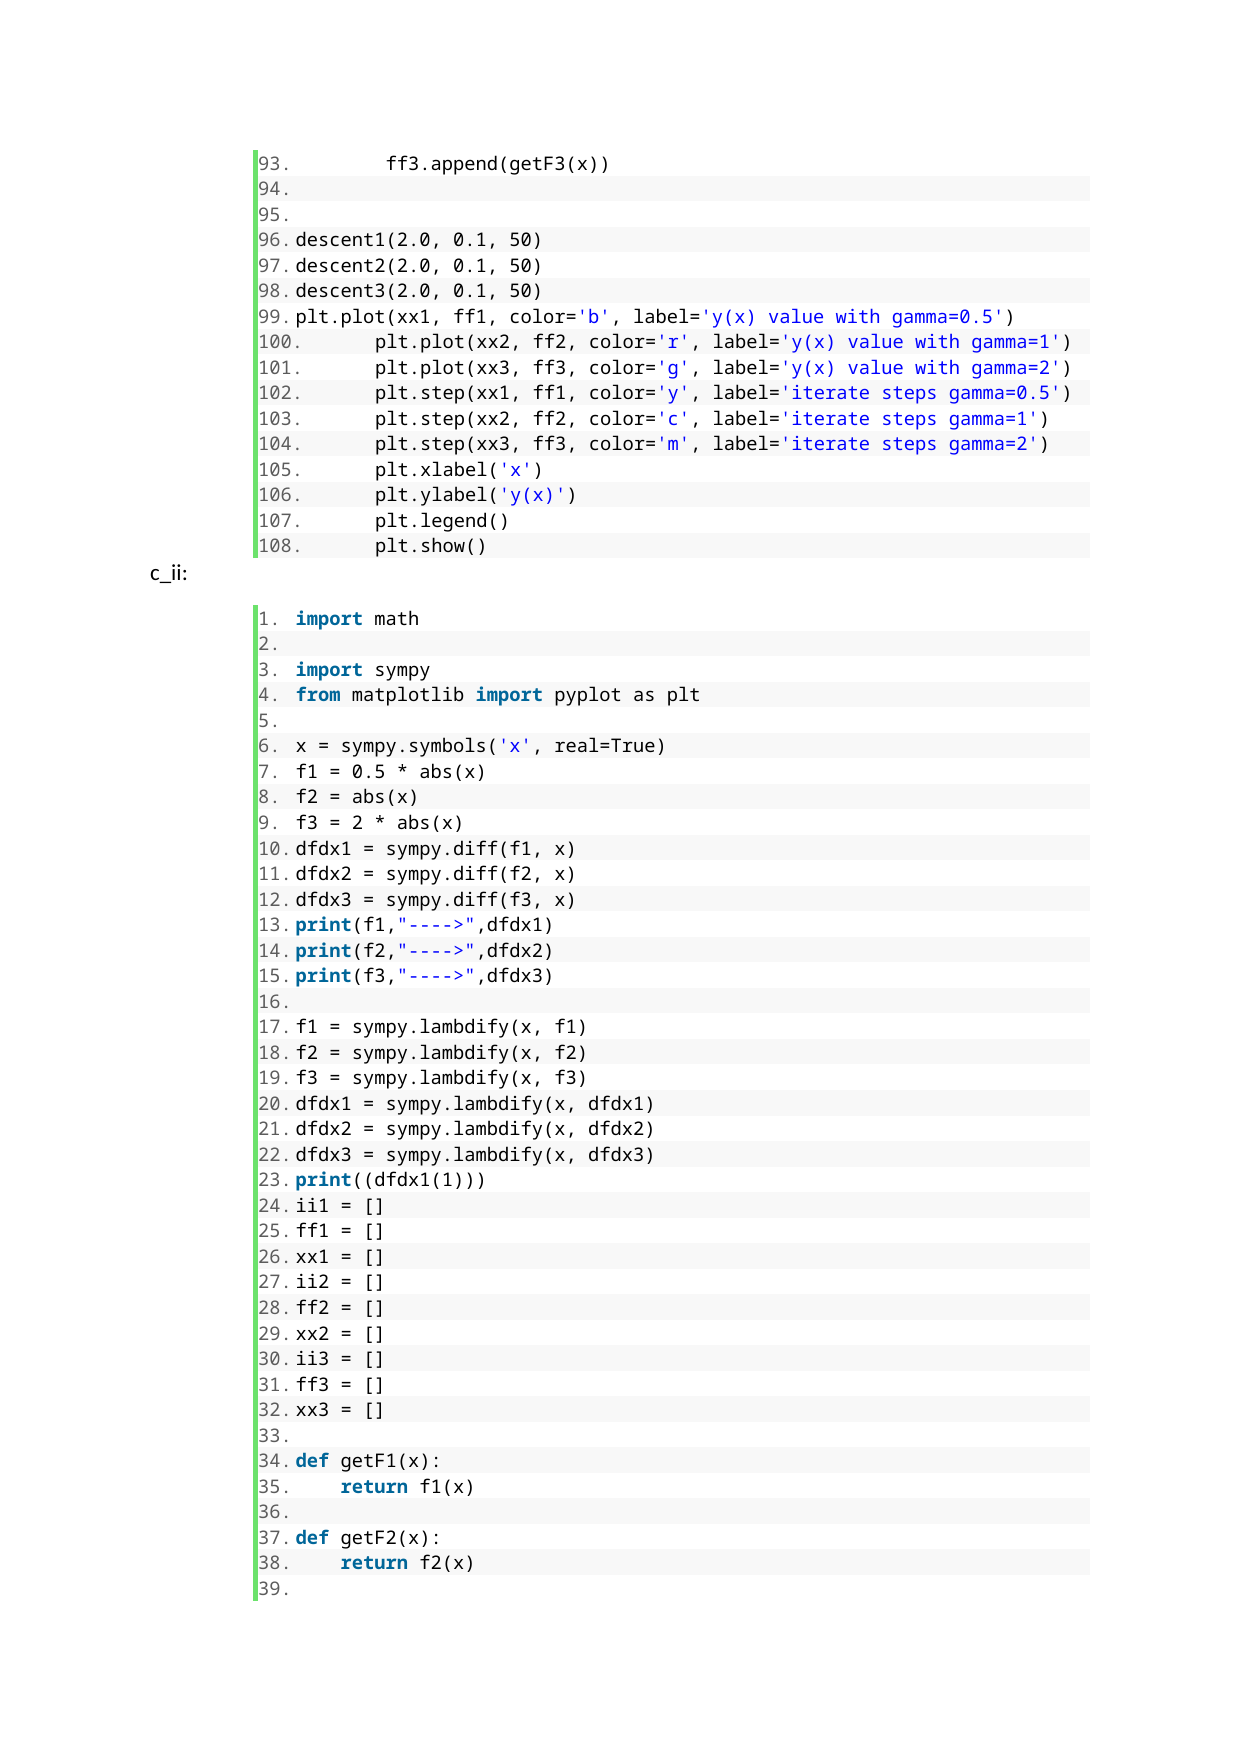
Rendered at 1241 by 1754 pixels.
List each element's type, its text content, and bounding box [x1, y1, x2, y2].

list plt.plot(xx1, ff1, color='b', label='y(x) value with gamma=0.5') [258, 303, 1090, 329]
list import math [258, 605, 1090, 631]
list descent3(2.0, 0.1, 50) [258, 278, 1090, 303]
list plt.legend() [258, 507, 1090, 533]
list ii2 = [] [258, 1269, 1090, 1294]
list print(f1,"---->",dfdx1) [258, 911, 1090, 937]
list import sympy [258, 656, 1090, 682]
list plt.ylabel('y(x)') [258, 482, 1090, 507]
list ff3 = [] [258, 1371, 1090, 1396]
list xx3 = [] [258, 1396, 1090, 1422]
list print((dfdx1(1))) [258, 1167, 1090, 1192]
list plt.xlabel('x') [258, 456, 1090, 482]
list ii3 = [] [258, 1345, 1090, 1371]
list ii1 = [] [258, 1192, 1090, 1218]
text c_ii: [150, 558, 1090, 586]
list plt.step(xx2, ff2, color='c', label='iterate steps gamma=1') [258, 405, 1090, 431]
list from matplotlib import pyplot as plt [258, 682, 1090, 707]
list print(f3,"---->",dfdx3) [258, 962, 1090, 988]
list f3 = sympy.lambdify(x, f3) [258, 1064, 1090, 1090]
list ff3.append(getF3(x)) [258, 150, 1090, 176]
list f1 = 0.5 * abs(x) [258, 758, 1090, 784]
list dfdx1 = sympy.diff(f1, x) [258, 835, 1090, 860]
list plt.show() [258, 533, 1090, 558]
list x = sympy.symbols('x', real=True) [258, 733, 1090, 758]
list dfdx3 = sympy.diff(f3, x) [258, 886, 1090, 911]
list return f2(x) [258, 1549, 1090, 1575]
list dfdx3 = sympy.lambdify(x, dfdx3) [258, 1141, 1090, 1167]
list def getF2(x): [258, 1524, 1090, 1549]
list return f1(x) [258, 1473, 1090, 1498]
list def getF1(x): [258, 1447, 1090, 1473]
list plt.step(xx1, ff1, color='y', label='iterate steps gamma=0.5') [258, 380, 1090, 405]
list print(f2,"---->",dfdx2) [258, 937, 1090, 962]
list dfdx2 = sympy.diff(f2, x) [258, 860, 1090, 886]
list dfdx1 = sympy.lambdify(x, dfdx1) [258, 1090, 1090, 1116]
list plt.step(xx3, ff3, color='m', label='iterate steps gamma=2') [258, 431, 1090, 456]
list ff2 = [] [258, 1294, 1090, 1320]
list ff1 = [] [258, 1218, 1090, 1243]
list f2 = abs(x) [258, 784, 1090, 809]
list xx1 = [] [258, 1243, 1090, 1269]
list xx2 = [] [258, 1320, 1090, 1345]
list descent2(2.0, 0.1, 50) [258, 252, 1090, 278]
list f3 = 2 * abs(x) [258, 809, 1090, 835]
list plt.plot(xx2, ff2, color='r', label='y(x) value with gamma=1') [258, 329, 1090, 354]
list plt.plot(xx3, ff3, color='g', label='y(x) value with gamma=2') [258, 354, 1090, 380]
list f2 = sympy.lambdify(x, f2) [258, 1039, 1090, 1064]
list dfdx2 = sympy.lambdify(x, dfdx2) [258, 1116, 1090, 1141]
list f1 = sympy.lambdify(x, f1) [258, 1013, 1090, 1039]
list descent1(2.0, 0.1, 50) [258, 227, 1090, 252]
